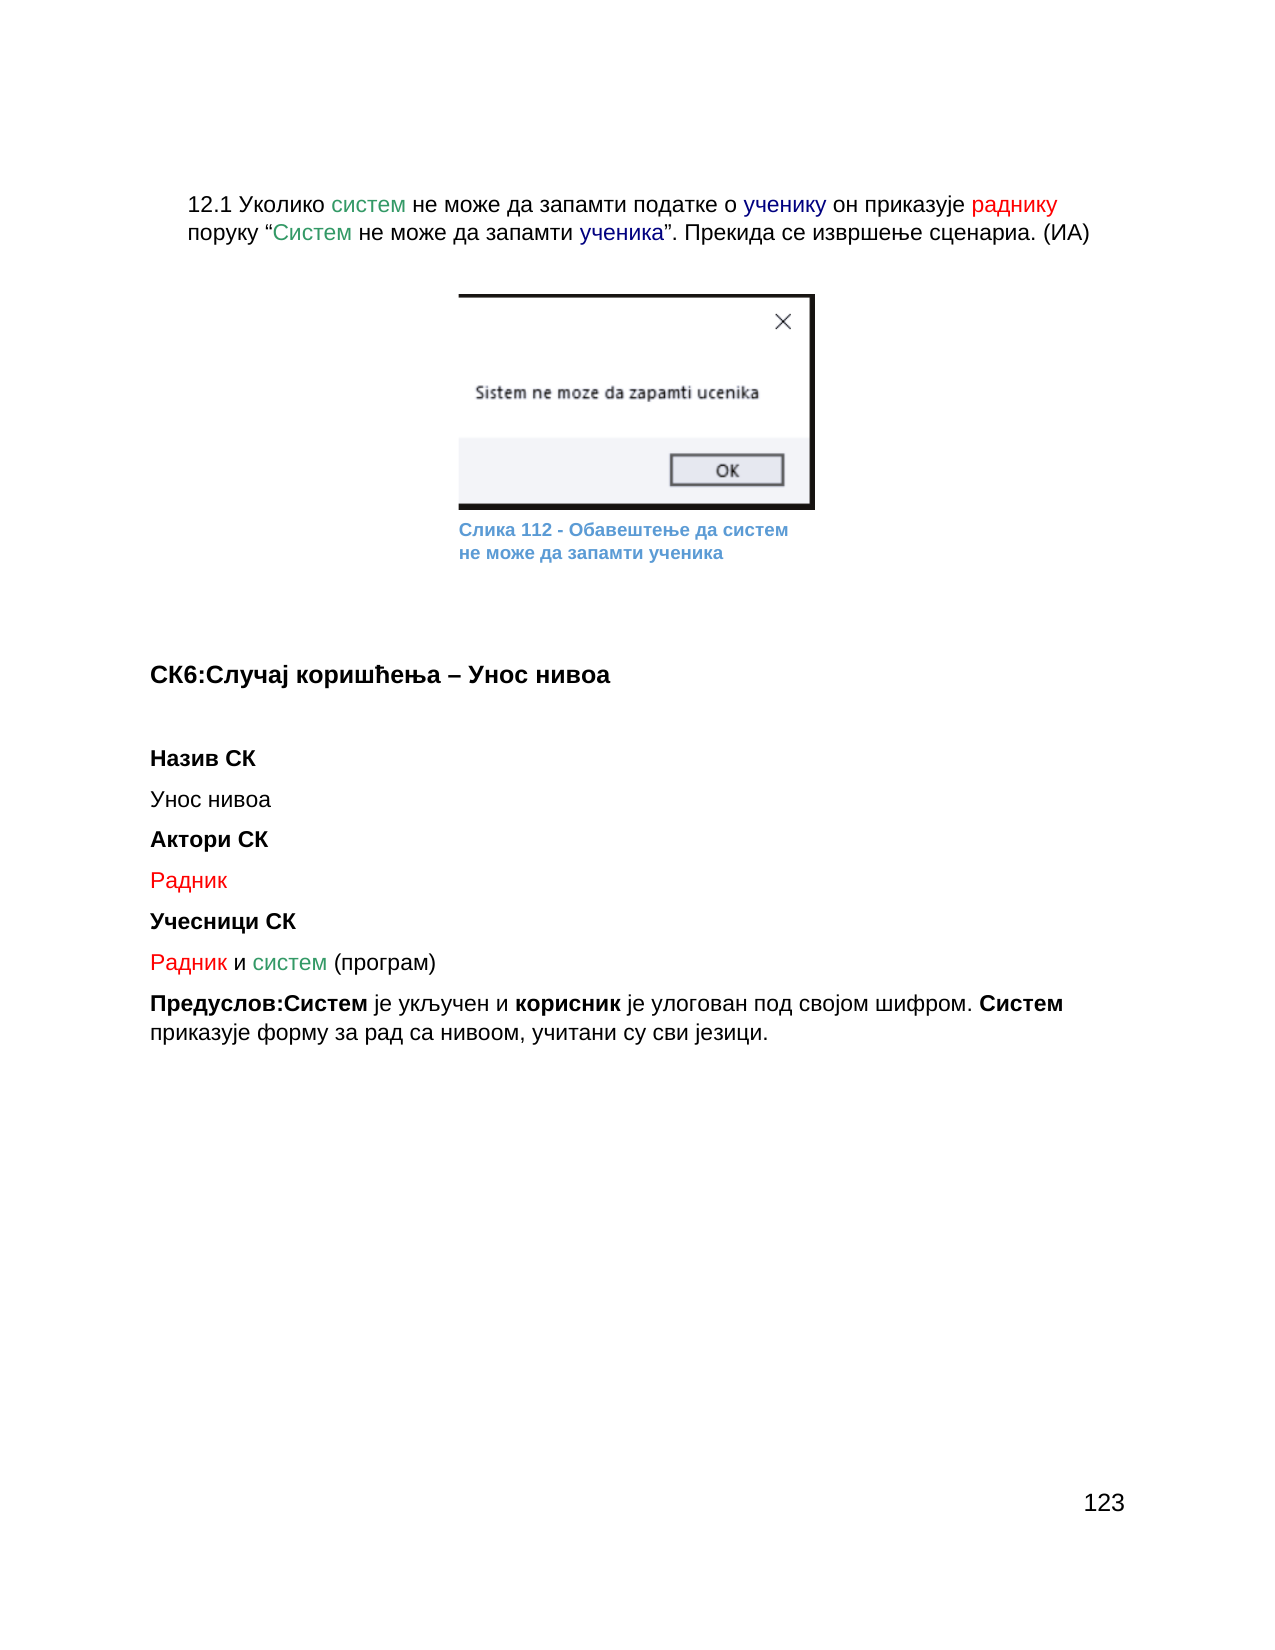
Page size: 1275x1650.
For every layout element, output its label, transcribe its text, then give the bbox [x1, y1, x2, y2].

text Радник [150, 867, 1125, 894]
picture [458, 294, 815, 510]
text Назив СК [150, 744, 1125, 771]
text Актори СК [150, 826, 1125, 853]
text 12.1 Уколико систем не може да запамти податке о ученику он приказује раднику поруку “Систем не може да запамти ученика”. Прекида се извршење сценариа. (ИА) [187, 191, 1125, 246]
subtitle СК6:Случај коришћења – Унос нивоа [150, 660, 1125, 689]
text Унос нивоа [150, 786, 1125, 812]
text Учесници СК [150, 908, 1125, 935]
text Радник и систем (програм) [150, 949, 1125, 976]
text Предуслов:Систем је укључен и корисник је улогован под својом шифром. Систем приказује форму за рад са нивоом, учитани су сви језици. [150, 990, 1125, 1045]
